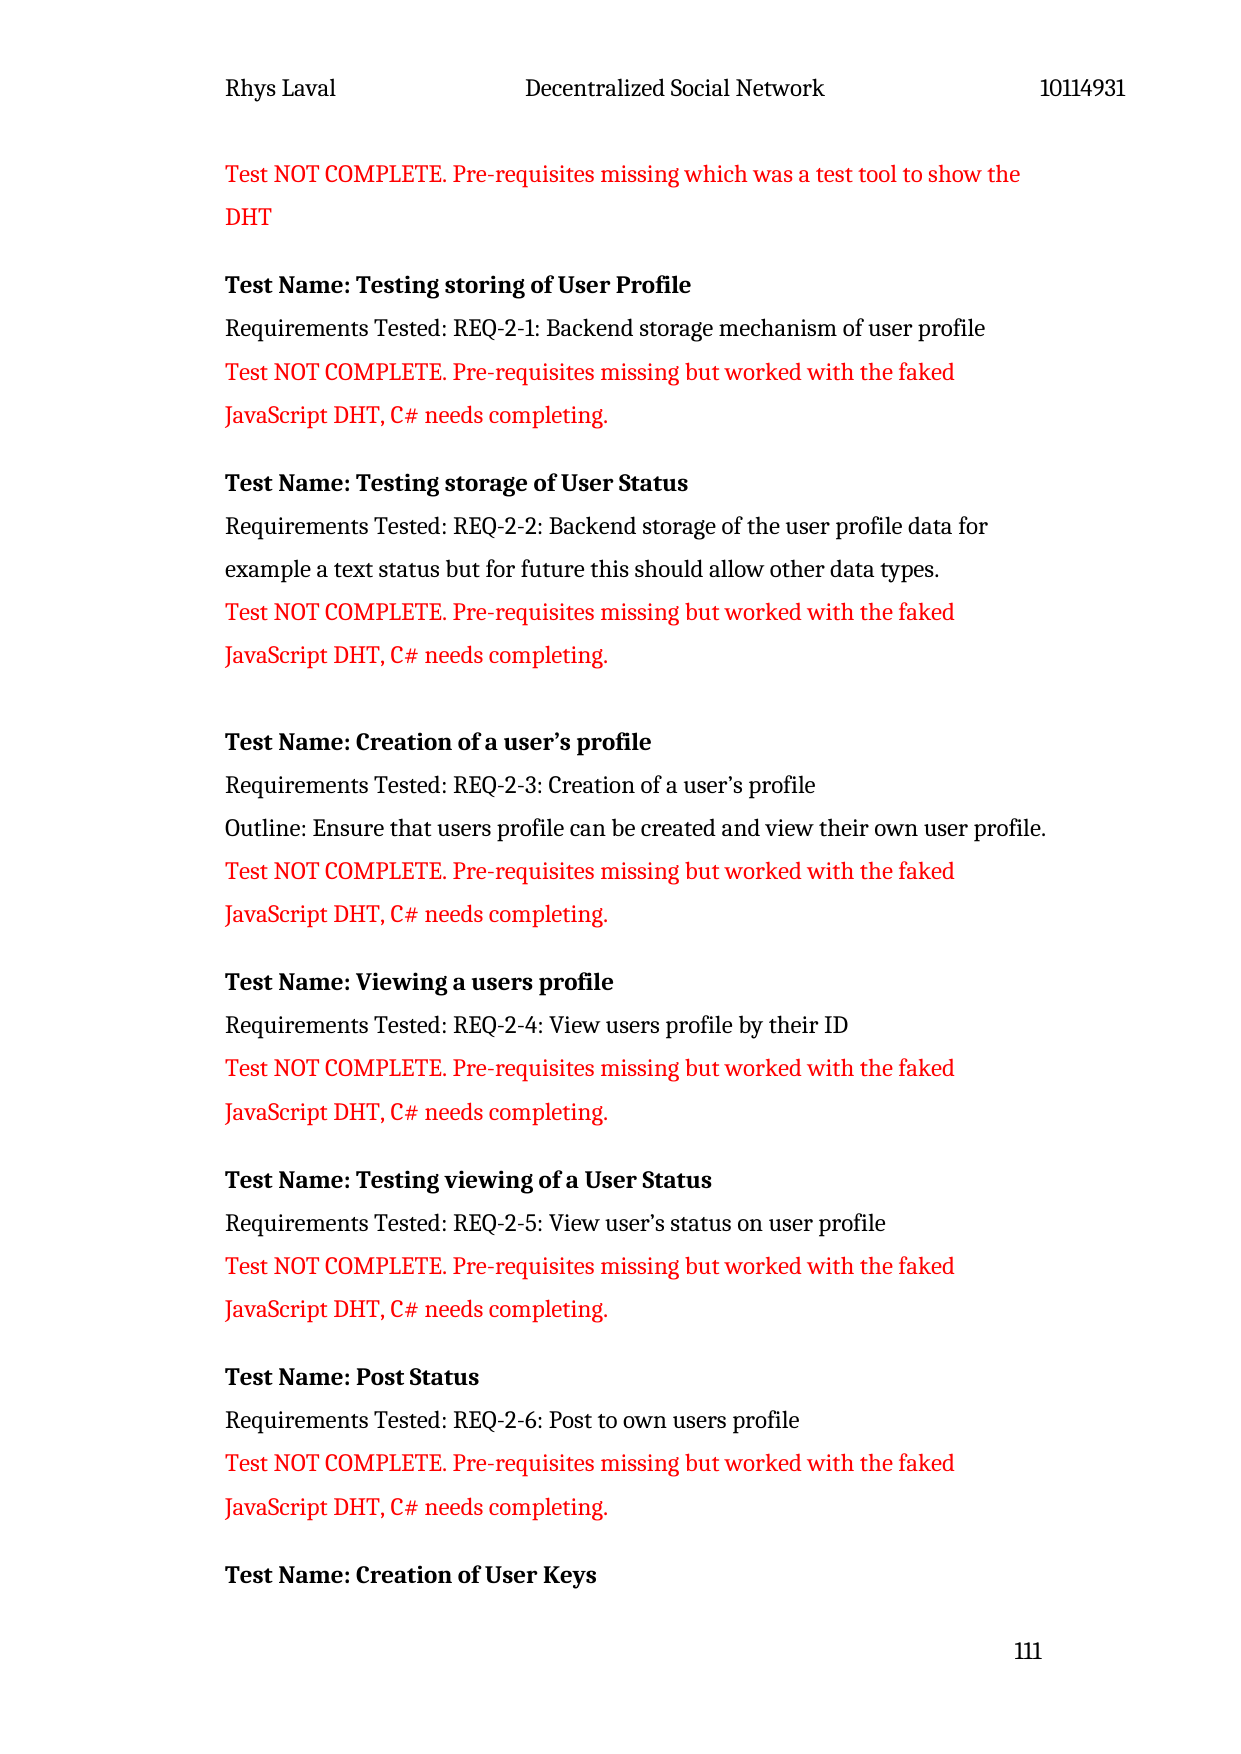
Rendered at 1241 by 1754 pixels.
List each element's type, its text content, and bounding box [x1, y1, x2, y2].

text Test NOT COMPLETE. Pre-requisites missing but worked with the faked JavaScript DHT, C# needs completing. [225, 1054, 1053, 1126]
text Requirements Tested: REQ-2-4: View users profile by their ID [225, 1011, 1053, 1040]
text Test Name: Testing storage of User Status [225, 469, 1053, 497]
text Requirements Tested: REQ-2-6: Post to own users profile [225, 1406, 1053, 1435]
text Requirements Tested: REQ-2-2: Backend storage of the user profile data for example a text status but for future this should allow other data types. [225, 512, 1053, 584]
text Requirements Tested: REQ-2-3: Creation of a user’s profile [225, 771, 1053, 799]
text Test NOT COMPLETE. Pre-requisites missing but worked with the faked JavaScript DHT, C# needs completing. [225, 598, 1053, 670]
text Test Name: Post Status [225, 1363, 1053, 1392]
text Test Name: Creation of a user’s profile [225, 727, 1053, 756]
text Test Name: Testing viewing of a User Status [225, 1166, 1053, 1194]
text Requirements Tested: REQ-2-5: View user’s status on user profile [225, 1209, 1053, 1237]
text Test NOT COMPLETE. Pre-requisites missing but worked with the faked JavaScript DHT, C# needs completing. [225, 1449, 1053, 1521]
text Requirements Tested: REQ-2-1: Backend storage mechanism of user profile [225, 314, 1053, 343]
text Test NOT COMPLETE. Pre-requisites missing but worked with the faked JavaScript DHT, C# needs completing. [225, 357, 1053, 429]
text Test NOT COMPLETE. Pre-requisites missing which was a test tool to show the DHT [225, 160, 1053, 232]
text Test Name: Creation of User Keys [225, 1561, 1053, 1589]
text Test Name: Testing storing of User Profile [225, 271, 1053, 300]
text Outline: Ensure that users profile can be created and view their own user profile. [225, 814, 1053, 842]
text Test NOT COMPLETE. Pre-requisites missing but worked with the faked JavaScript DHT, C# needs completing. [225, 857, 1053, 929]
text Test NOT COMPLETE. Pre-requisites missing but worked with the faked JavaScript DHT, C# needs completing. [225, 1252, 1053, 1324]
text Test Name: Viewing a users profile [225, 968, 1053, 997]
